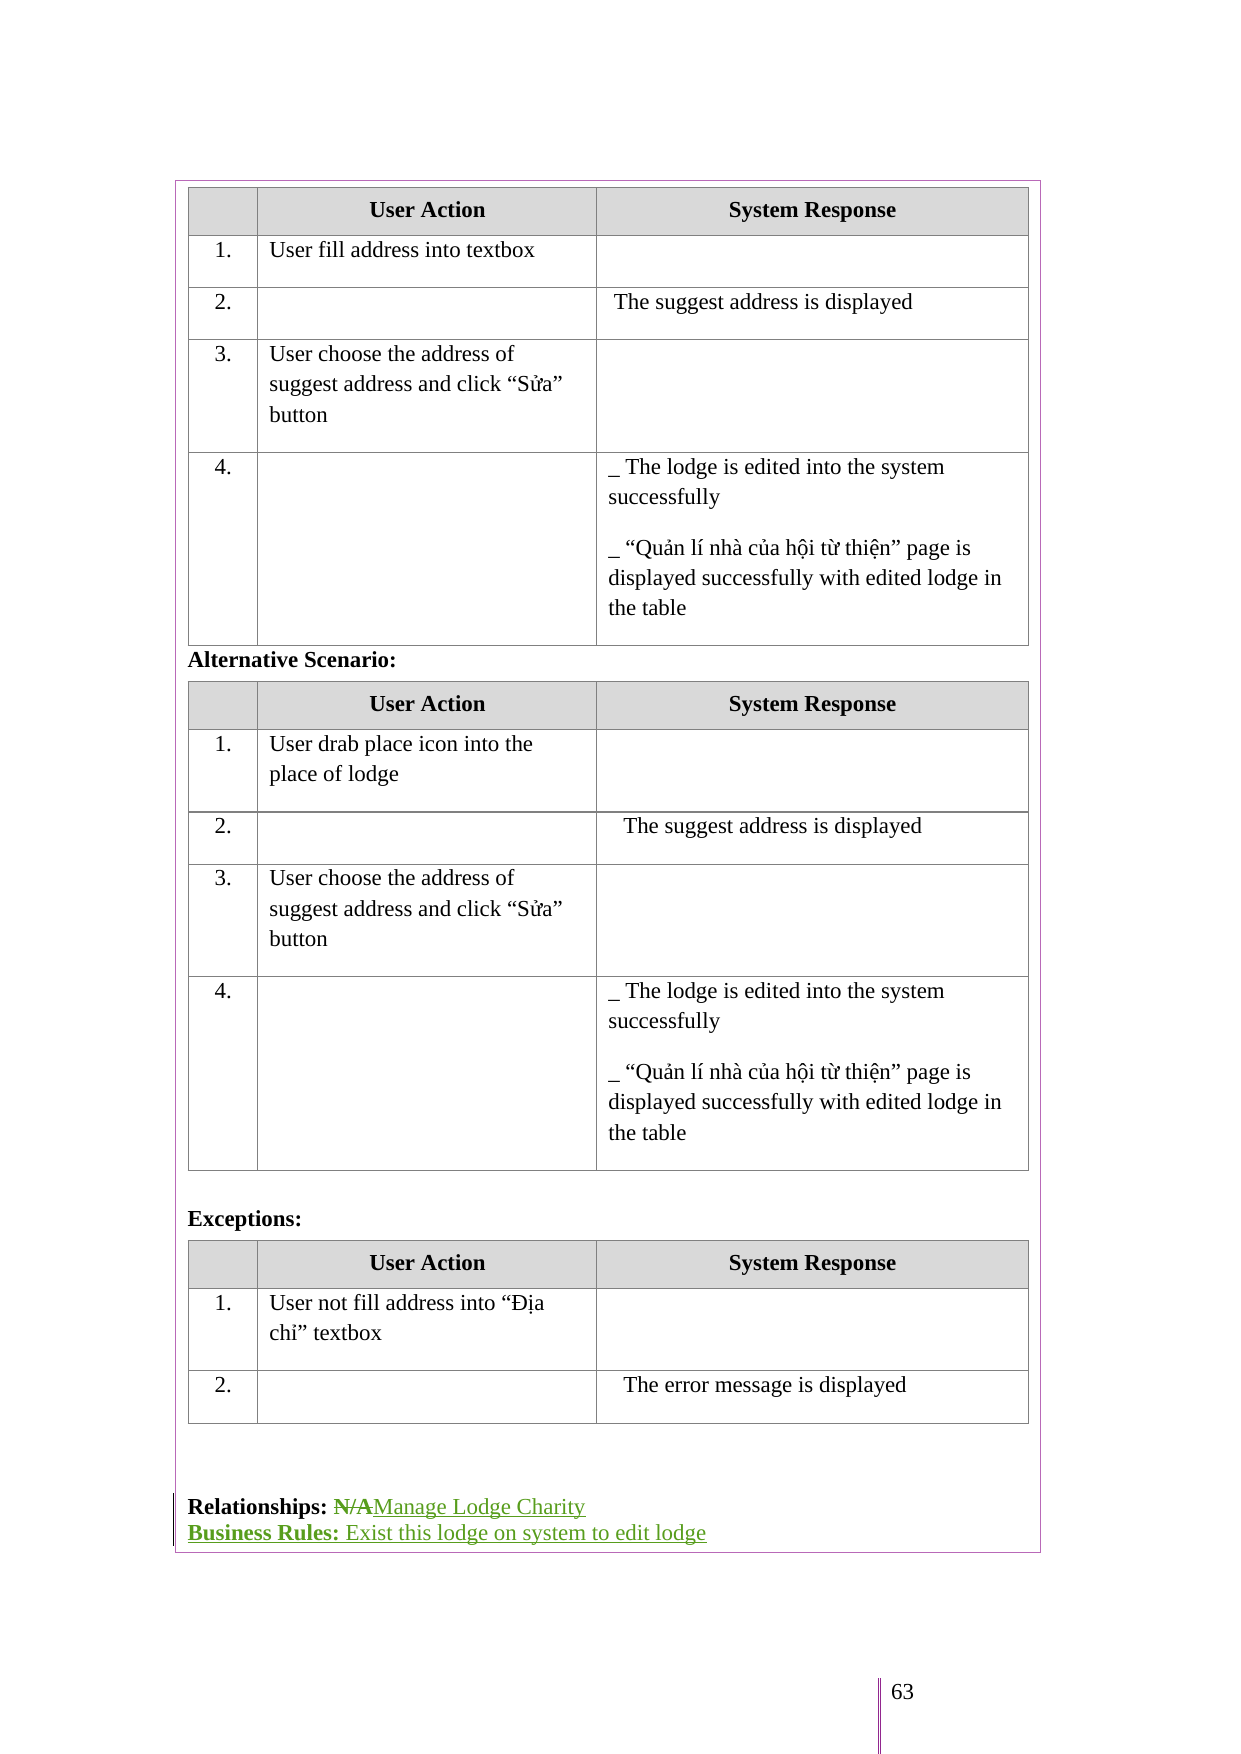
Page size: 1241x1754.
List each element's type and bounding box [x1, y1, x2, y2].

table_cell [176, 181, 1040, 1552]
